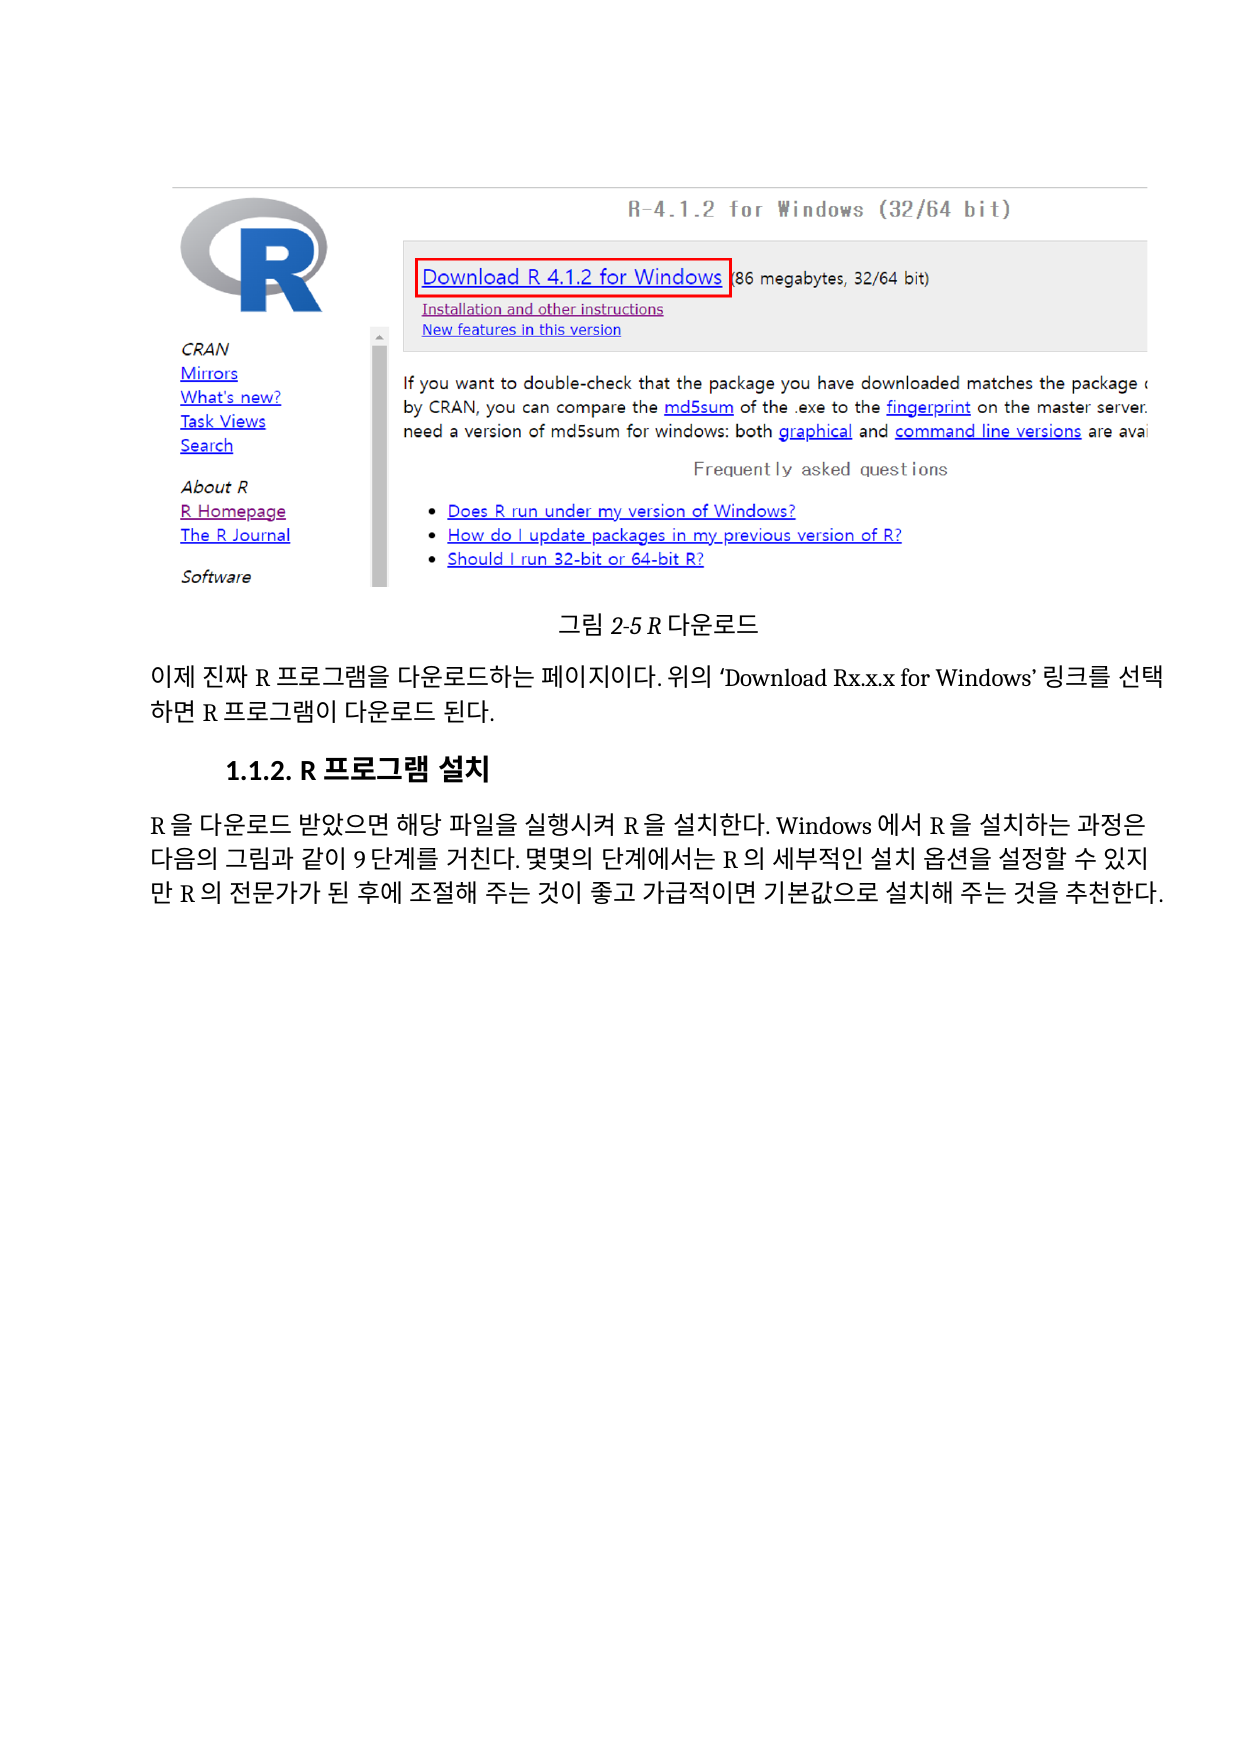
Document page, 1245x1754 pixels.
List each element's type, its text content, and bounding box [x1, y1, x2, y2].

text 그림 2-5 R 다운로드 [150, 607, 1170, 641]
subtitle R 프로그램 설치 [225, 749, 1170, 789]
text R을 다운로드 받았으면 해당 파일을 실행시켜 R을 설치한다. Windows에서 R을 설치하는 과정은 다음의 그림과 같이 9단계를 거친다. 몇몇의 단계에서는 R의 세부적인 설치 옵션을 설정할 수 있지만 R의 전문가가 된 후에 조절해 주는 것이 좋고 가급적이면 기본값으로 설치해 주는 것을 추천한다. [150, 807, 1170, 910]
text 이제 진짜 R 프로그램을 다운로드하는 페이지이다. 위의 ‘Download Rx.x.x for Windows’ 링크를 선택하면 R 프로그램이 다운로드 된다. [150, 660, 1170, 728]
picture [172, 187, 1148, 587]
